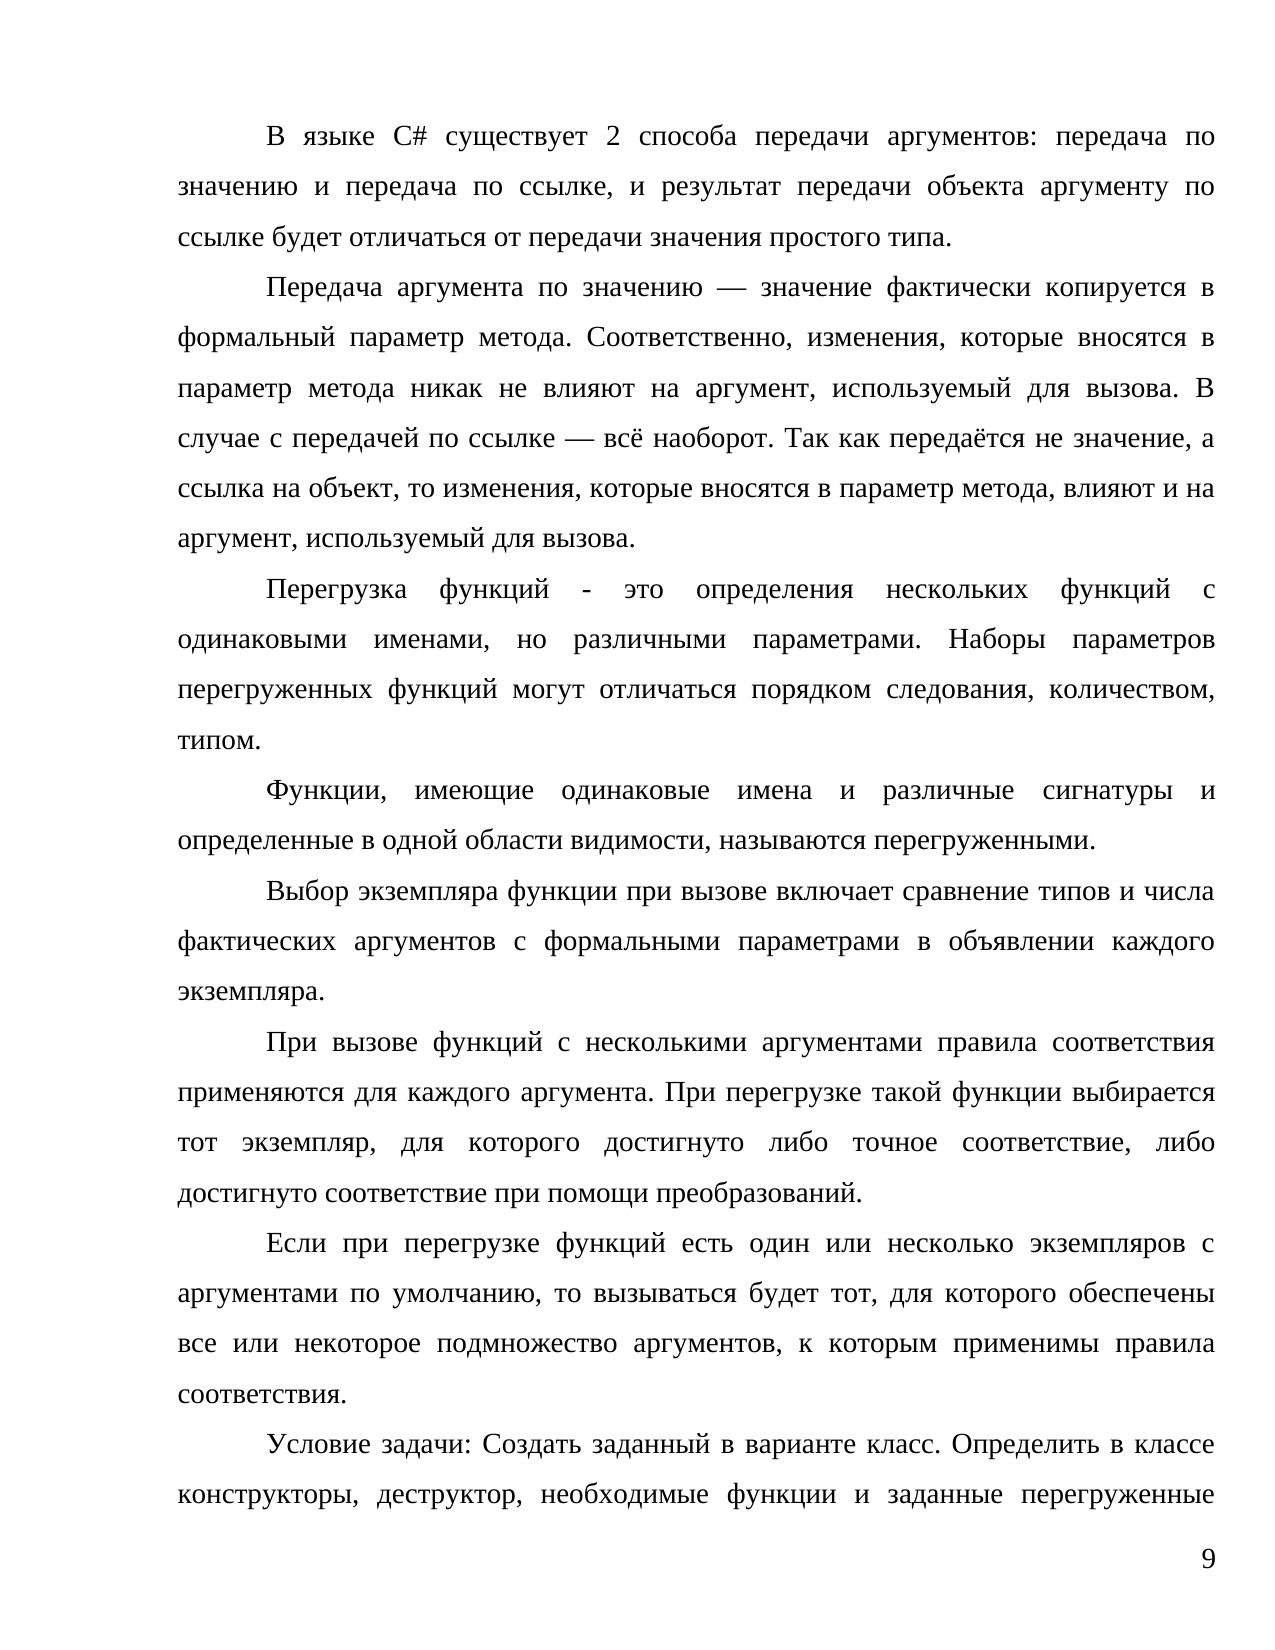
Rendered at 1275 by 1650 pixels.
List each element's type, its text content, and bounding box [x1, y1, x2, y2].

text Перегрузка функций - это определения нескольких функций с одинаковыми именами, но различными параметрами. Наборы параметров перегруженных функций могут отличаться порядком следования, количеством, типом. [177, 571, 1216, 755]
text При вызове функций с несколькими аргументами правила соответствия применяются для каждого аргумента. При перегрузке такой функции выбирается тот экземпляр, для которого достигнуто либо точное соответствие, либо достигнуто соответствие при помощи преобразований. [177, 1024, 1216, 1208]
text Функции, имеющие одинаковые имена и различные сигнатуры и определенные в одной области видимости, называются перегруженными. [177, 772, 1216, 856]
text Если при перегрузке функций есть один или несколько экземпляров с аргументами по умолчанию, то вызываться будет тот, для которого обеспечены все или некоторое подмножество аргументов, к которым применимы правила соответствия. [177, 1225, 1216, 1409]
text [177, 1426, 1216, 1510]
text В языке C# существует 2 способа передачи аргументов: передача по значению и передача по ссылке, и результат передачи объекта аргументу по ссылке будет отличаться от передачи значения простого типа. [177, 118, 1216, 252]
text Выбор экземпляра функции при вызове включает сравнение типов и числа фактических аргументов с формальными параметрами в объявлении каждого экземпляра. [177, 873, 1216, 1007]
text Передача аргумента по значению — значение фактически копируется в формальный параметр метода. Соответственно, изменения, которые вносятся в параметр метода никак не влияют на аргумент, используемый для вызова. В случае с передачей по ссылке — всё наоборот. Так как передаётся не значение, а ссылка на объект, то изменения, которые вносятся в параметр метода, влияют и на аргумент, используемый для вызова. [177, 269, 1216, 554]
